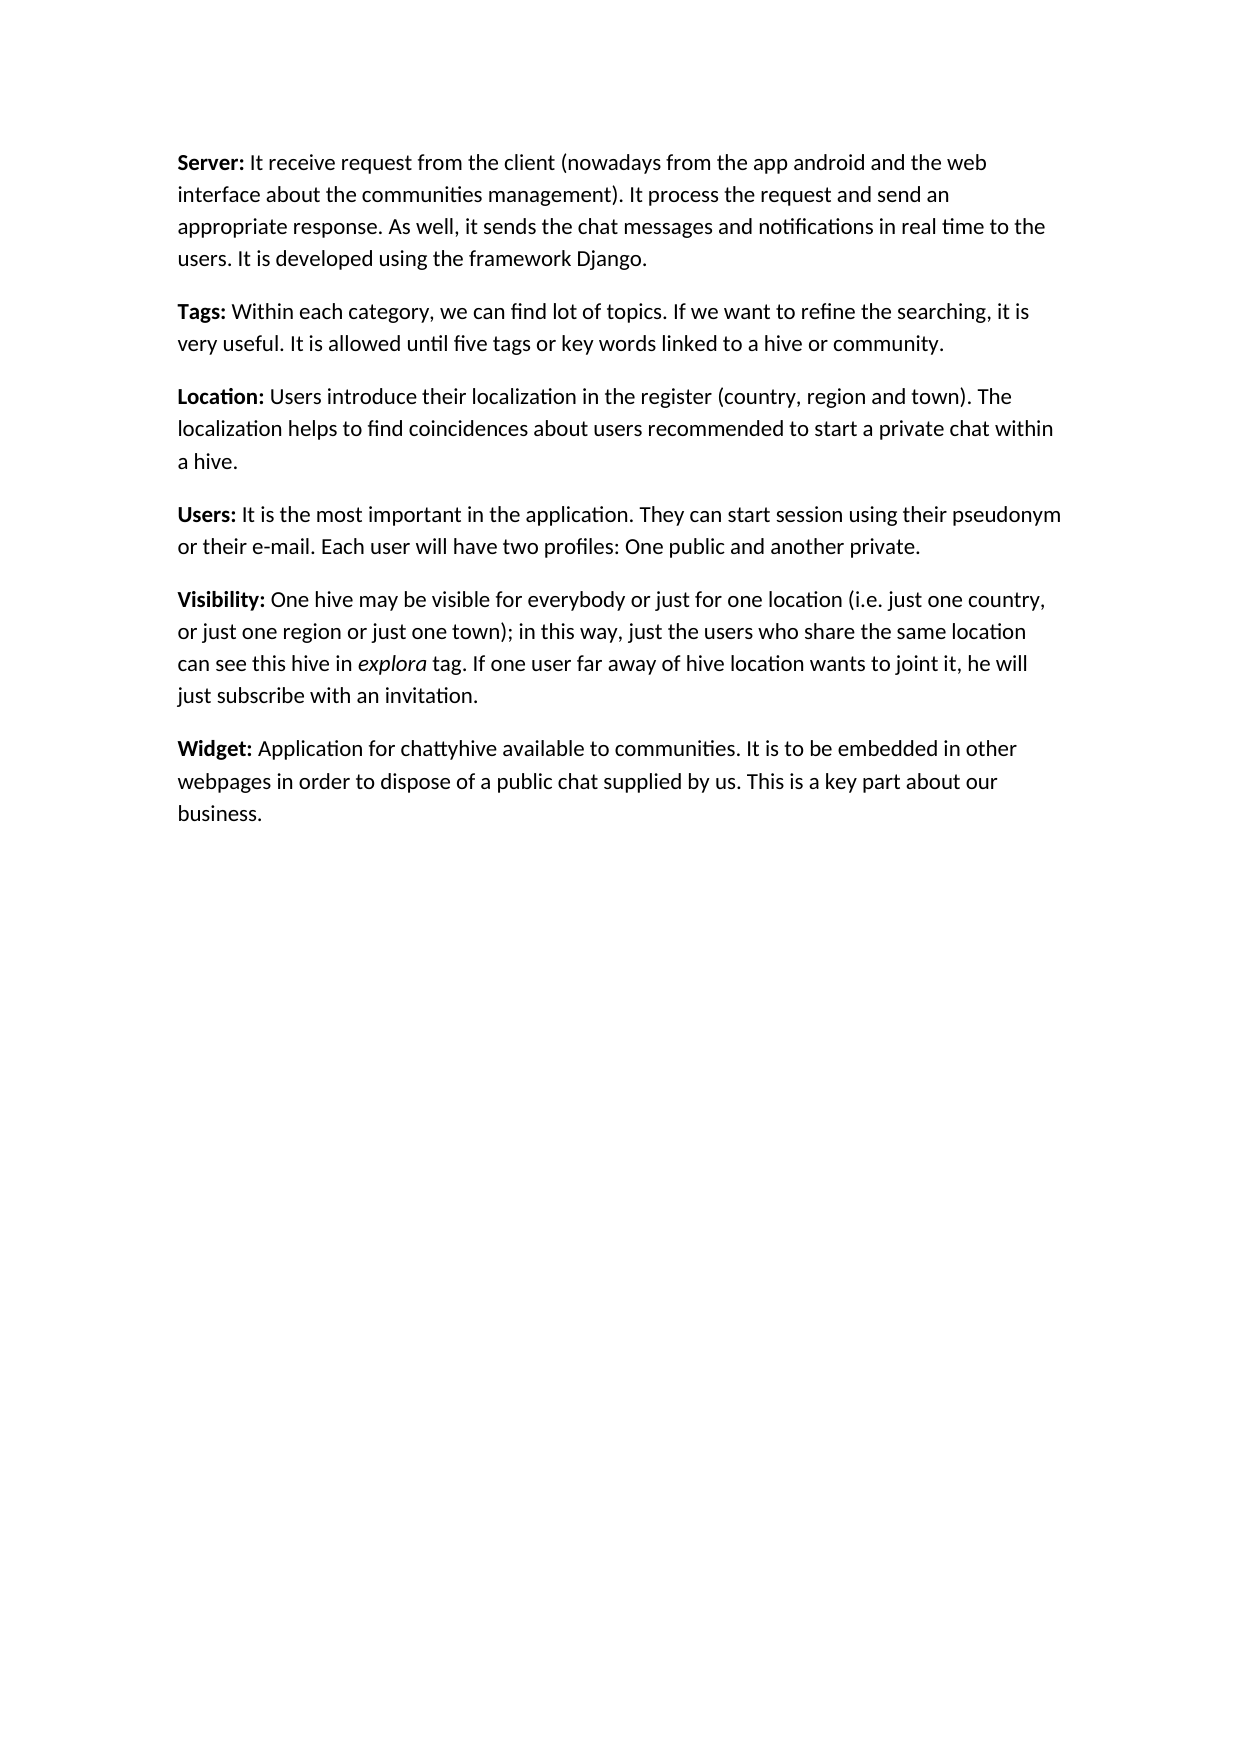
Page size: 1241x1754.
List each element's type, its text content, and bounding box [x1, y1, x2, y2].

text Visibility: One hive may be visible for everybody or just for one location (i.e. just one country, or just one region or just one town); in this way, just the users who share the same location can see this hive in explora tag. If one user far away of hive location wants to joint it, he will just subscribe with an invitation. [177, 585, 1063, 709]
text Location: Users introduce their localization in the register (country, region and town). The localization helps to find coincidences about users recommended to start a private chat within a hive. [177, 382, 1063, 475]
text Server: It receive request from the client (nowadays from the app android and the web interface about the communities management). It process the request and send an appropriate response. As well, it sends the chat messages and notifications in real time to the users. It is developed using the framework Django. [177, 148, 1063, 272]
text Tags: Within each category, we can find lot of topics. If we want to refine the searching, it is very useful. It is allowed until five tags or key words linked to a hive or community. [177, 297, 1063, 357]
text Widget: Application for chattyhive available to communities. It is to be embedded in other webpages in order to dispose of a public chat supplied by us. This is a key part about our business. [177, 734, 1063, 827]
text Users: It is the most important in the application. They can start session using their pseudonym or their e-mail. Each user will have two profiles: One public and another private. [177, 500, 1063, 560]
